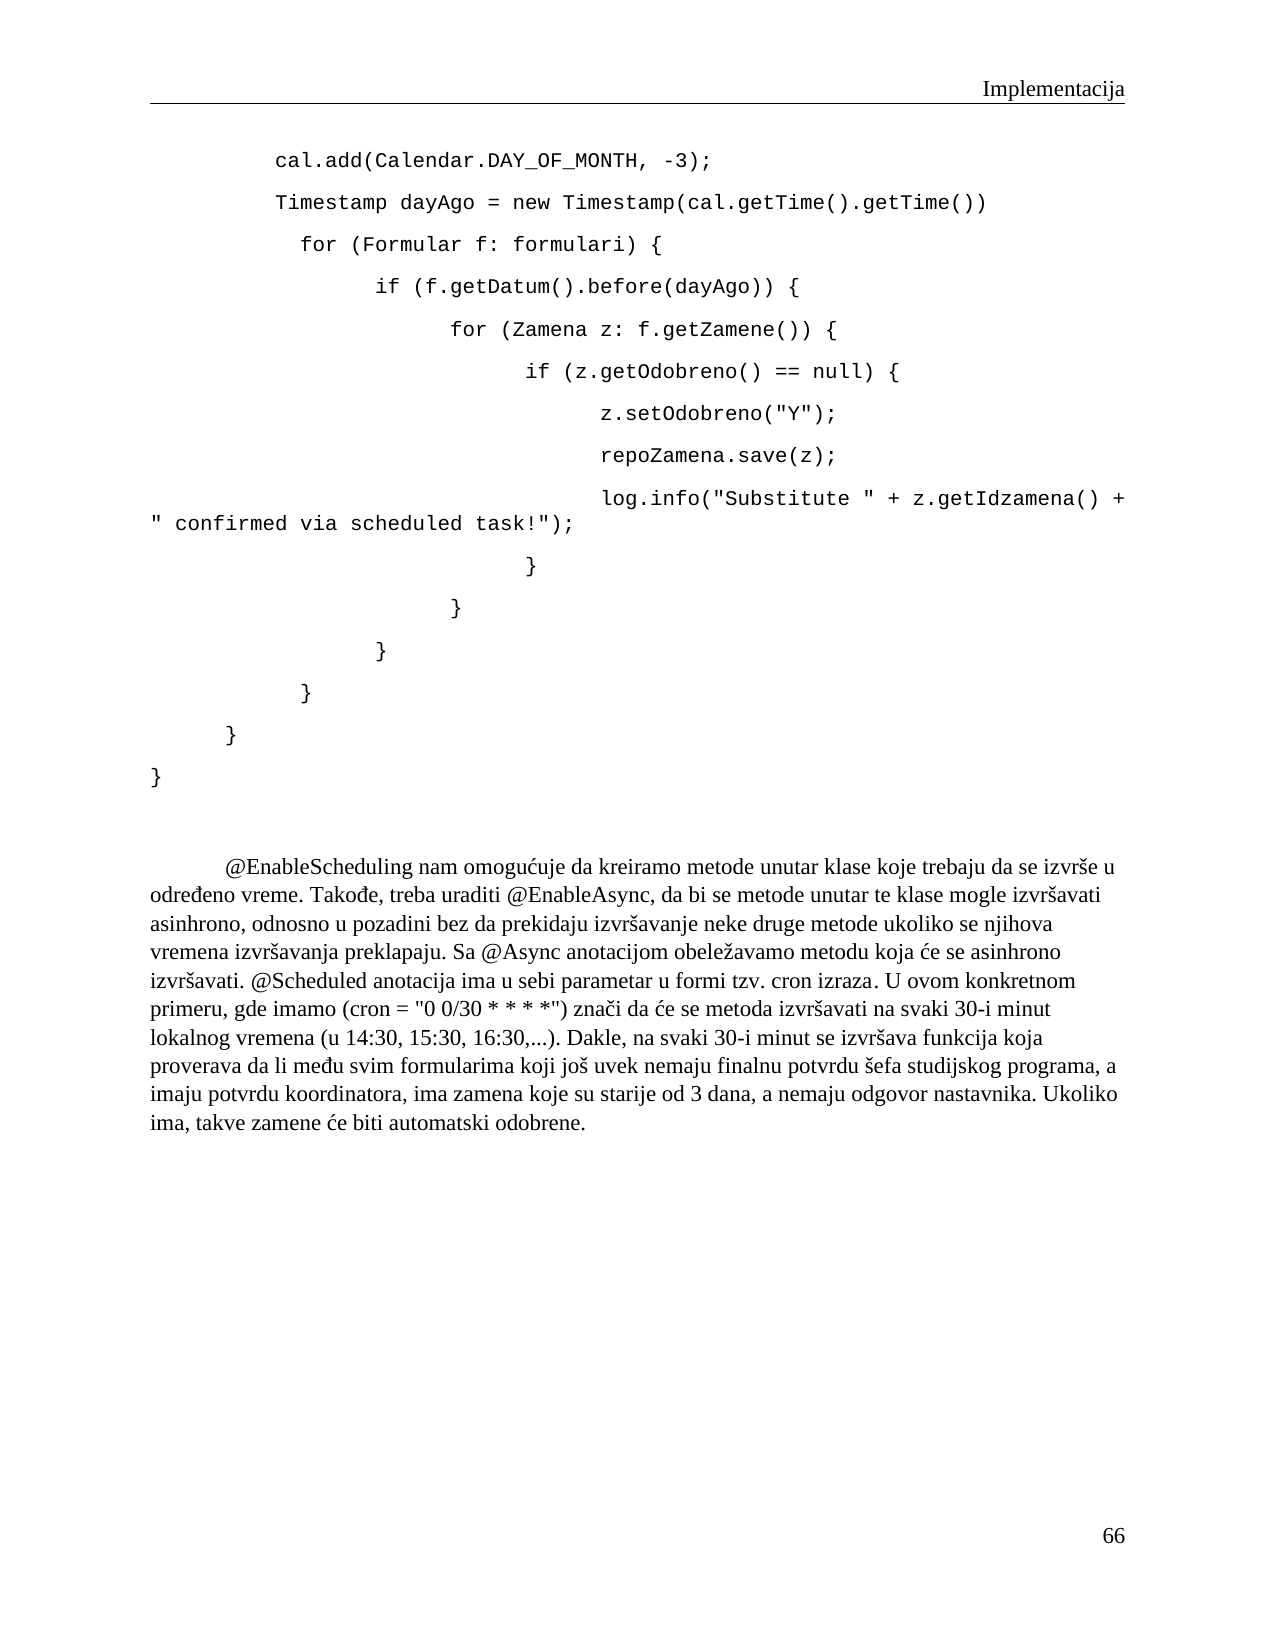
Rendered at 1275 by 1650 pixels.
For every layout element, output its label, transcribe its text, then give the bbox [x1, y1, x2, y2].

text @EnableScheduling nam omogućuje da kreiramo metode unutar klase koje trebaju da se izvrše u određeno vreme. Takođe, treba uraditi @EnableAsync, da bi se metode unutar te klase mogle izvršavati asinhrono, odnosno u pozadini bez da prekidaju izvršavanje neke druge metode ukoliko se njihova vremena izvršavanja preklapaju. Sa @Async anotacijom obeležavamo metodu koja će se asinhrono izvršavati. @Scheduled anotacija ima u sebi parametar u formi tzv. cron izraza. U ovom konkretnom primeru, gde imamo (cron = "0 0/30 * * * *") znači da će se metoda izvršavati na svaki 30-i minut lokalnog vremena (u 14:30, 15:30, 16:30,...). Dakle, na svaki 30-i minut se izvršava funkcija koja proverava da li među svim formularima koji još uvek nemaju finalnu potvrdu šefa studijskog programa, a imaju potvrdu koordinatora, ima zamena koje su starije od 3 dana, a nemaju odgovor nastavnika. Ukoliko ima, takve zamene će biti automatski odobrene. [150, 853, 1125, 1135]
text for (Zamena z: f.getZamene()) { [150, 319, 1125, 342]
text if (z.getOdobreno() == null) { [150, 361, 1125, 384]
text for (Formular f: formulari) { [150, 234, 1125, 258]
text Timestamp dayAgo = new Timestamp(cal.getTime().getTime()) [150, 192, 1125, 216]
text z.setOdobreno("Y"); [150, 403, 1125, 427]
text } [150, 597, 1125, 621]
text cal.add(Calendar.DAY_OF_MONTH, -3); [150, 150, 1125, 174]
text } [150, 639, 1125, 663]
text repoZamena.save(z); [150, 445, 1125, 469]
text } [150, 555, 1125, 579]
text } [150, 682, 1125, 705]
text if (f.getDatum().before(dayAgo)) { [150, 277, 1125, 300]
text log.info("Substitute " + z.getIdzamena() + " confirmed via scheduled task!"); [150, 487, 1125, 537]
text } [150, 724, 1125, 748]
text } [150, 766, 1125, 790]
